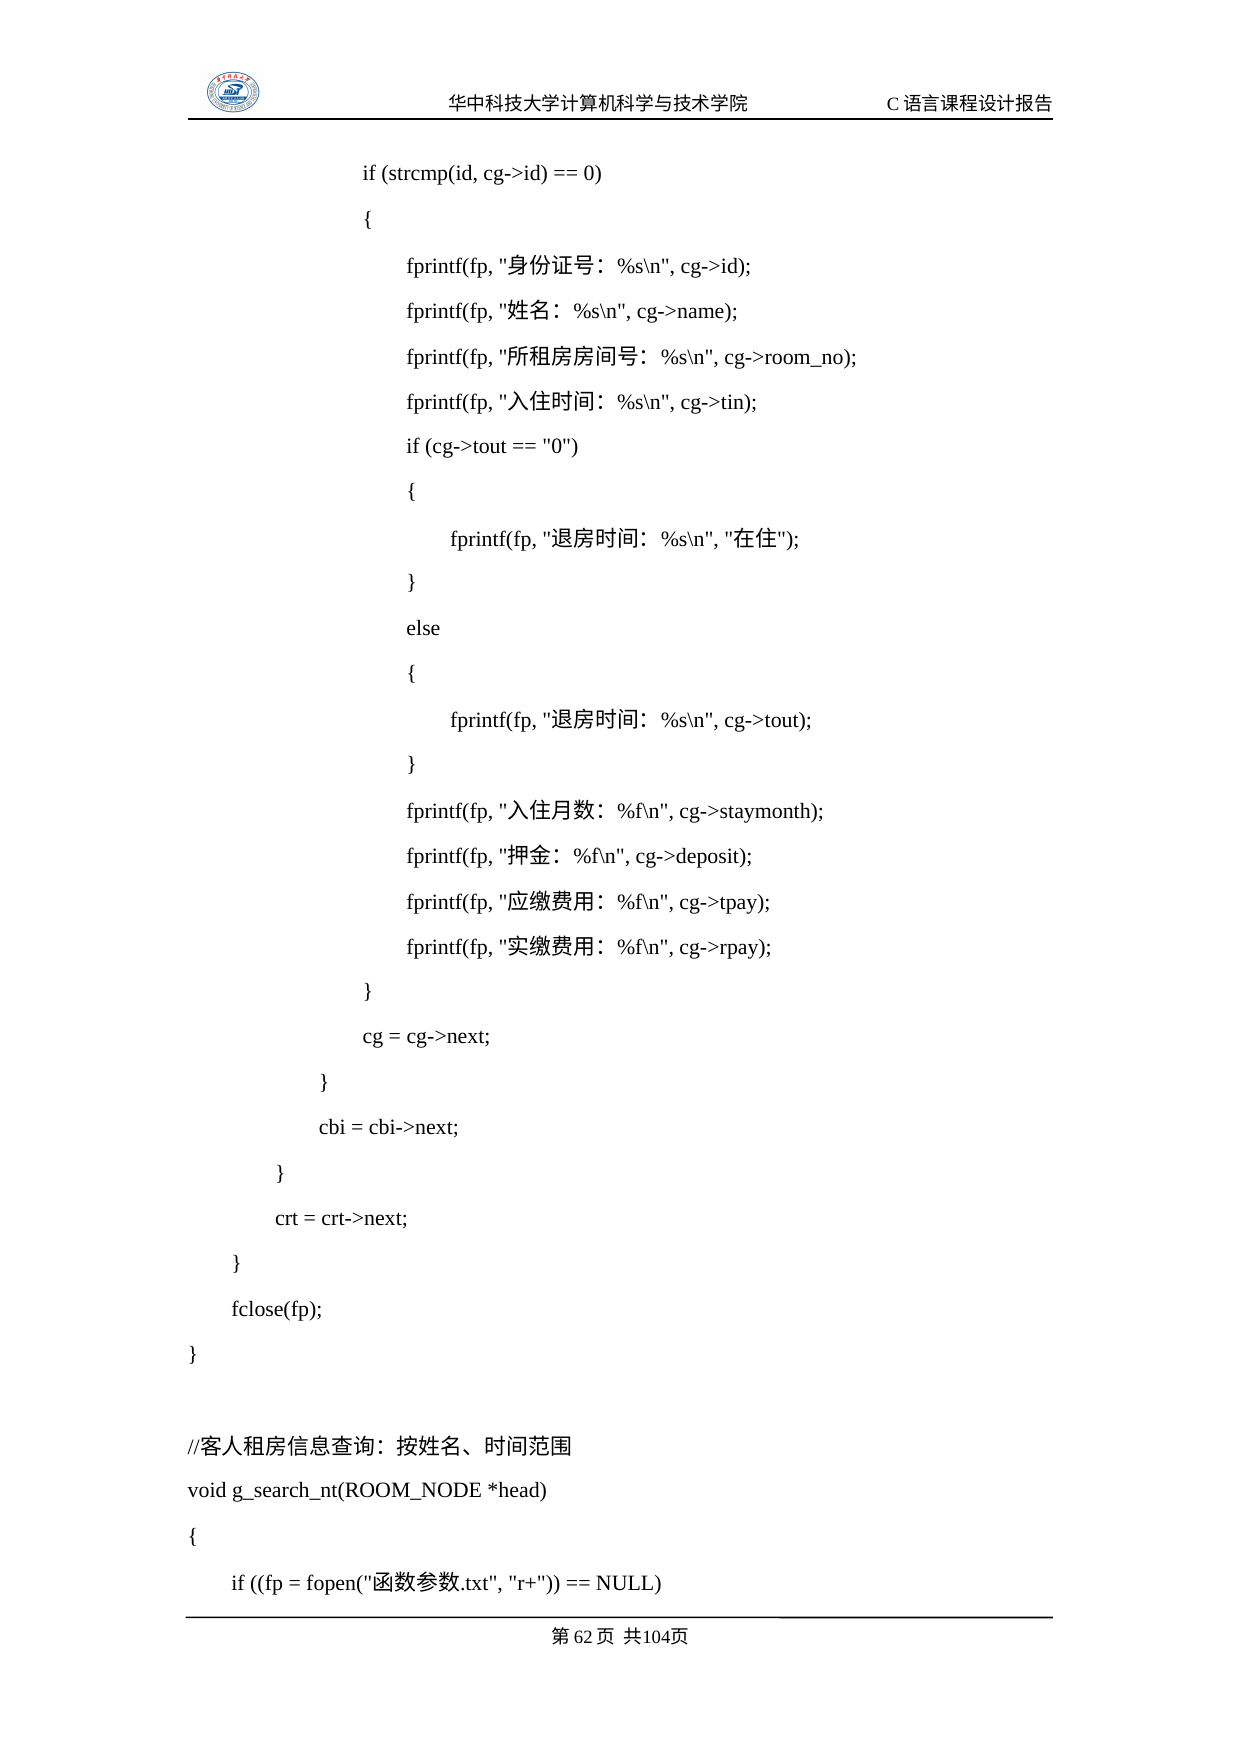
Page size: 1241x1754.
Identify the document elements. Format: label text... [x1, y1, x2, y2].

text cg = cg->next; [187, 1013, 1053, 1059]
text fprintf(fp, "押金：%f\n", cg->deposit); [187, 832, 1053, 877]
text } [187, 1149, 1053, 1195]
text fprintf(fp, "退房时间：%s\n", cg->tout); [187, 695, 1053, 741]
text } [187, 1059, 1053, 1104]
text cbi = cbi->next; [187, 1104, 1053, 1149]
text fprintf(fp, "入住时间：%s\n", cg->tin); [187, 377, 1053, 423]
text fprintf(fp, "实缴费用：%f\n", cg->rpay); [187, 922, 1053, 968]
text fprintf(fp, "入住月数：%f\n", cg->staymonth); [187, 786, 1053, 832]
text else [187, 604, 1053, 650]
text { [187, 468, 1053, 514]
text if ((fp = fopen("函数参数.txt", "r+")) == NULL) [187, 1558, 1053, 1604]
text fprintf(fp, "身份证号：%s\n", cg->id); [187, 241, 1053, 287]
text fprintf(fp, "姓名：%s\n", cg->name); [187, 287, 1053, 332]
text crt = crt->next; [187, 1195, 1053, 1240]
text } [187, 1331, 1053, 1377]
picture [200, 70, 264, 113]
text } [187, 741, 1053, 786]
text fclose(fp); [187, 1286, 1053, 1331]
text fprintf(fp, "所租房房间号：%s\n", cg->room_no); [187, 332, 1053, 377]
text if (strcmp(id, cg->id) == 0) [187, 150, 1053, 196]
text } [187, 968, 1053, 1013]
text void g_search_nt(ROOM_NODE *head) [187, 1467, 1053, 1513]
text { [187, 650, 1053, 695]
text { [187, 1513, 1053, 1558]
text } [187, 559, 1053, 604]
text { [187, 196, 1053, 241]
text //客人租房信息查询：按姓名、时间范围 [187, 1422, 1053, 1467]
text fprintf(fp, "应缴费用：%f\n", cg->tpay); [187, 877, 1053, 922]
text } [187, 1240, 1053, 1286]
text fprintf(fp, "退房时间：%s\n", "在住"); [187, 514, 1053, 559]
text if (cg->tout == "0") [187, 423, 1053, 468]
